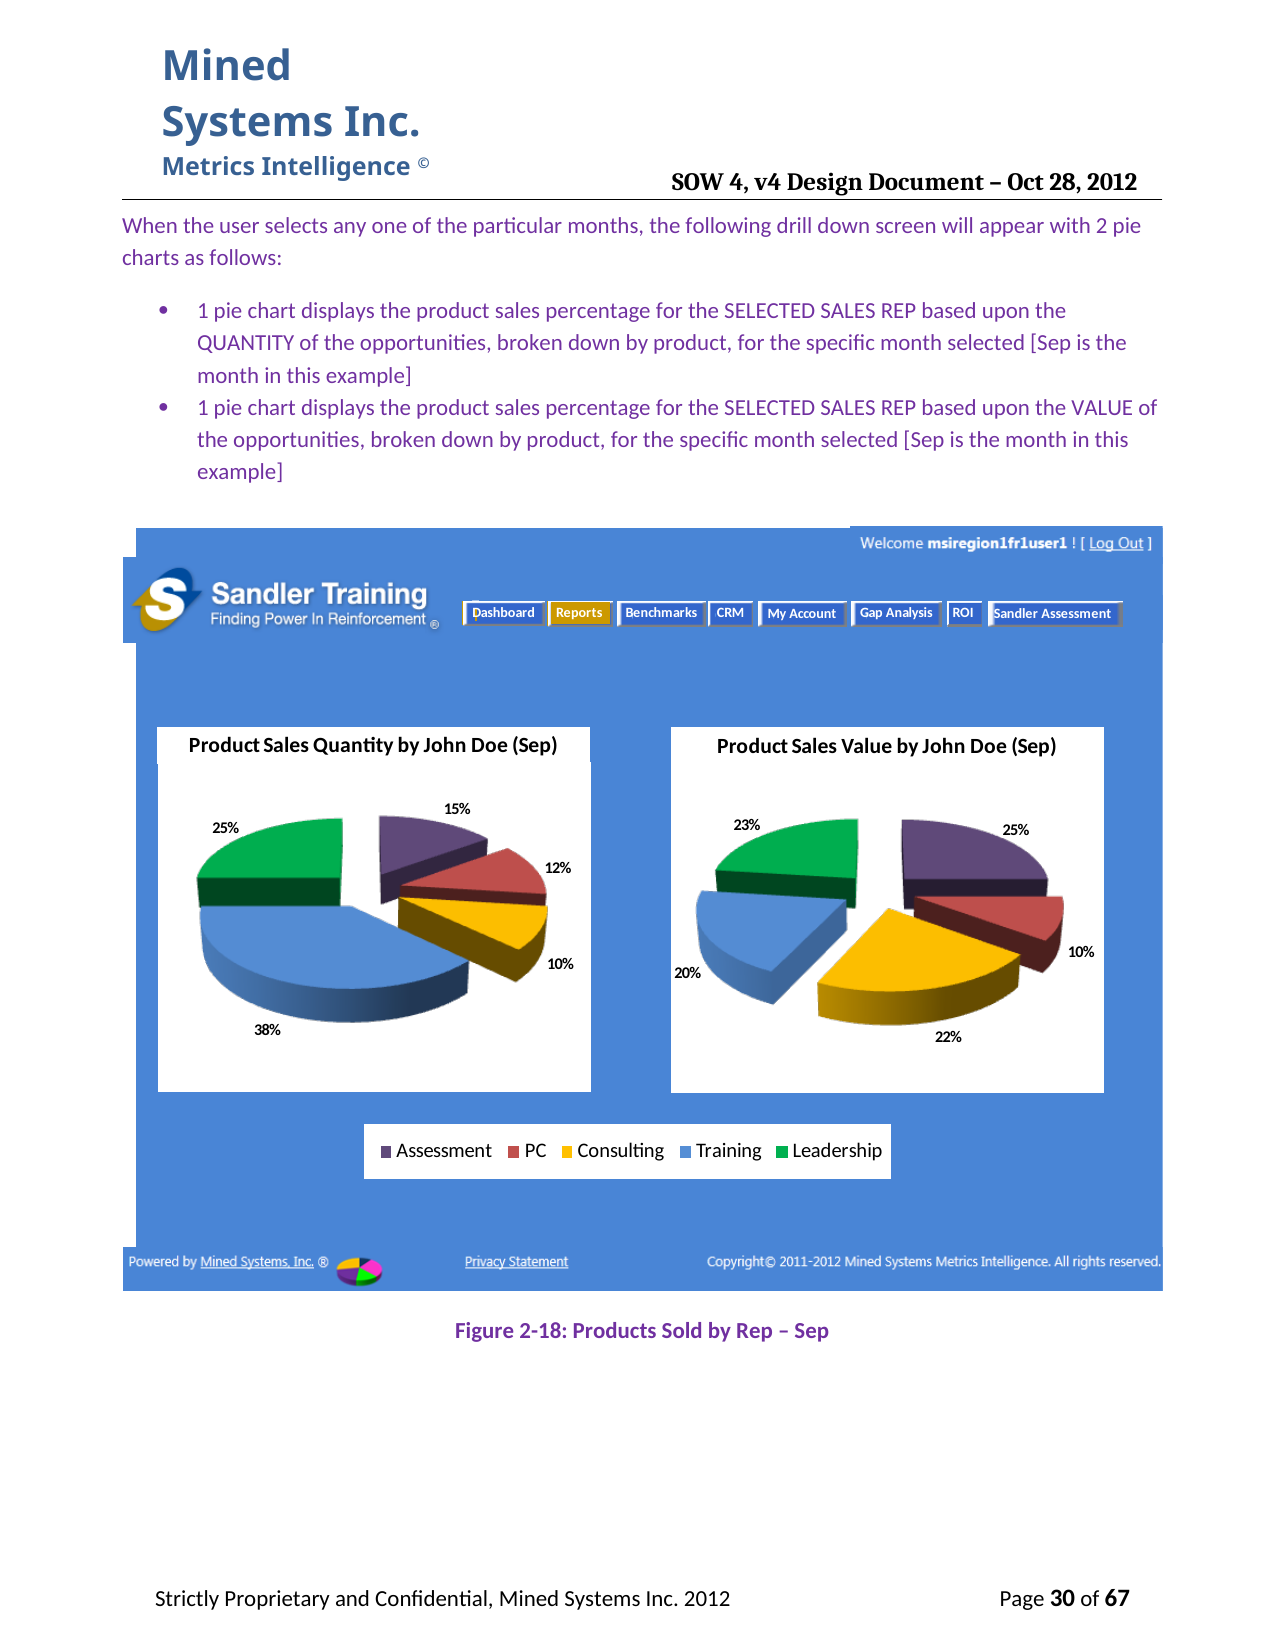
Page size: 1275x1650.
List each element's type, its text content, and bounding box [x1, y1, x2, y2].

list 1 pie chart displays the product sales percentage for the SELECTED SALES REP based upon the QUANTITY of the opportunities, broken down by product, for the specific month selected [Sep is the month in this example] [159, 296, 1162, 389]
text When the user selects any one of the particular months, the following drill down screen will appear with 2 pie charts as follows: [122, 211, 1162, 271]
list 1 pie chart displays the product sales percentage for the SELECTED SALES REP based upon the VALUE of the opportunities, broken down by product, for the specific month selected [Sep is the month in this example] [159, 393, 1162, 485]
